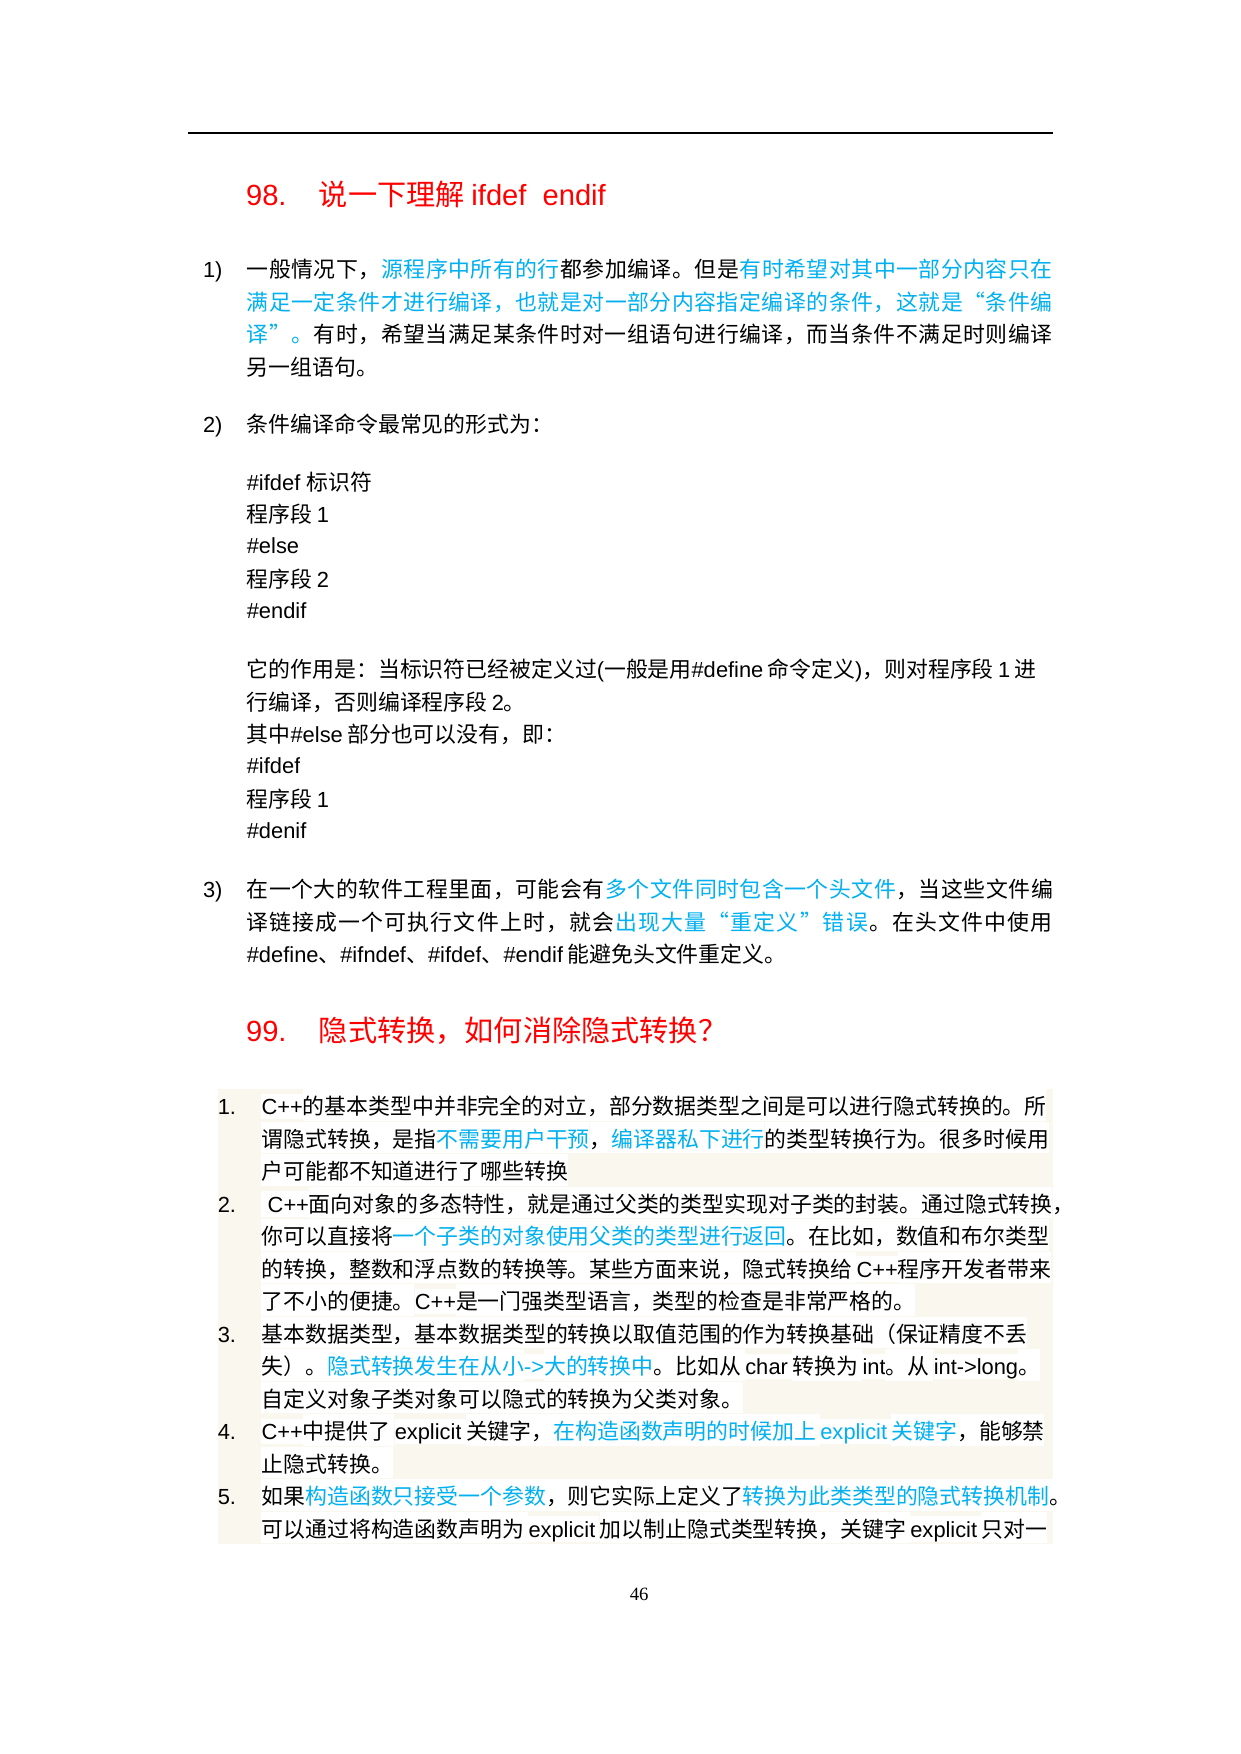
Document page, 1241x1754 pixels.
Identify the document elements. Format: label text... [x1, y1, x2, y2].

subtitle 隐式转换，如何消除隐式转换？ [187, 997, 1053, 1062]
subtitle 说一下理解 ifdef endif [187, 160, 1053, 225]
list 基本数据类型，基本数据类型的转换以取值范围的作为转换基础（保证精度不丢失）。隐式转换发生在从小->大的转换中。比如从char转换为int。从int->long。自定义对象子类对象可以隐式的转换为父类对象。 [218, 1316, 1053, 1414]
list 在一个大的软件工程里面，可能会有多个文件同时包含一个头文件，当这些文件编译链接成一个可执行文件上时，就会出现大量“重定义”错误。在头文件中使用#define、#ifndef、#ifdef、#endif能避免头文件重定义。 [203, 872, 1053, 969]
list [218, 1479, 1053, 1544]
list 一般情况下，源程序中所有的行都参加编译。但是有时希望对其中一部分内容只在满足一定条件才进行编译，也就是对一部分内容指定编译的条件，这就是“条件编译”。有时，希望当满足某条件时对一组语句进行编译，而当条件不满足时则编译另一组语句。 [203, 252, 1053, 382]
list 条件编译命令最常见的形式为： [203, 407, 1053, 439]
list C++的基本类型中并非完全的对立，部分数据类型之间是可以进行隐式转换的。所谓隐式转换，是指不需要用户干预，编译器私下进行的类型转换行为。很多时候用户可能都不知道进行了哪些转换 [218, 1089, 1053, 1186]
list C++面向对象的多态特性，就是通过父类的类型实现对子类的封装。通过隐式转换，你可以直接将一个子类的对象使用父类的类型进行返回。在比如，数值和布尔类型的转换，整数和浮点数的转换等。某些方面来说，隐式转换给C++程序开发者带来了不小的便捷。C++是一门强类型语言，类型的检查是非常严格的。 [218, 1186, 1053, 1316]
list #ifdef 标识符 程序段1 #else 程序段2 #endif [247, 464, 1053, 627]
list C++中提供了explicit关键字，在构造函数声明的时候加上explicit关键字，能够禁止隐式转换。 [218, 1414, 1053, 1479]
list 它的作用是：当标识符已经被定义过(一般是用#define命令定义)，则对程序段1进行编译，否则编译程序段2。 其中#else部分也可以没有，即： #ifdef 程序段1 #denif [247, 652, 1053, 847]
